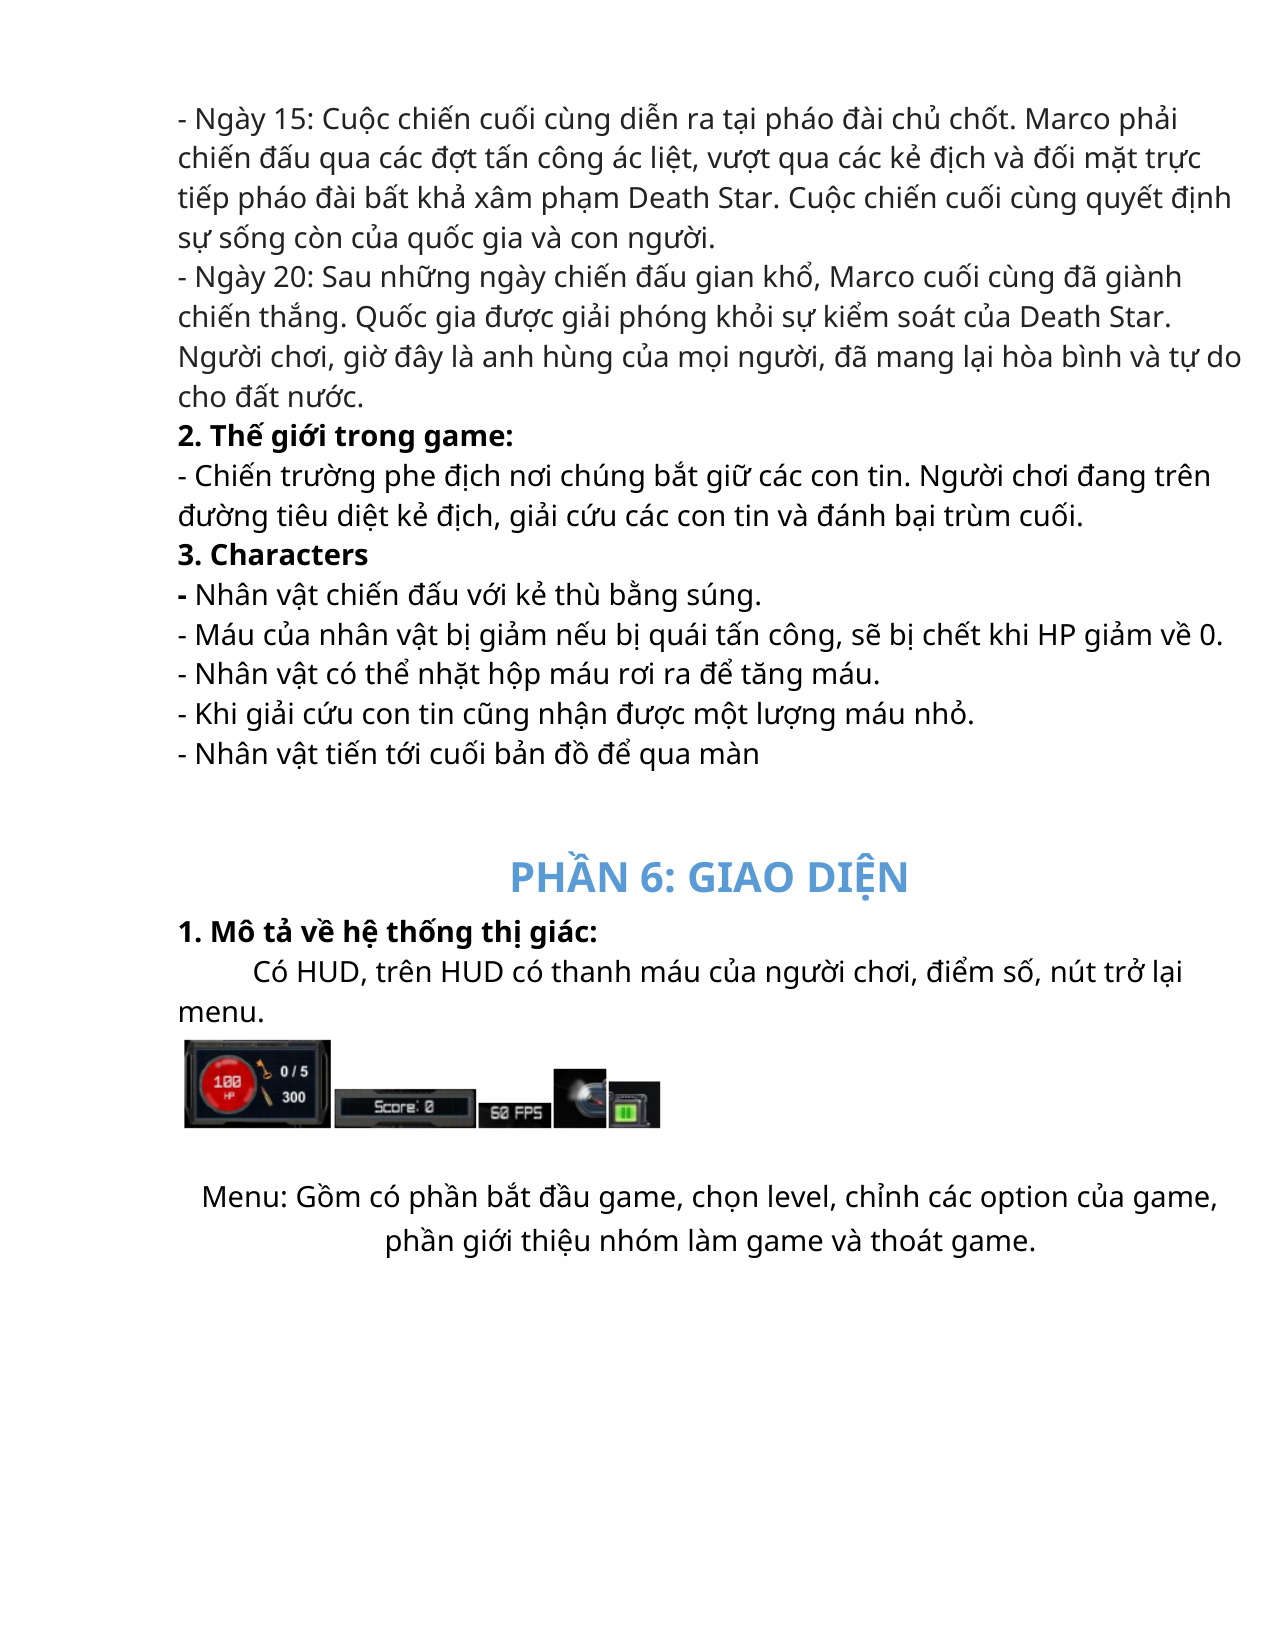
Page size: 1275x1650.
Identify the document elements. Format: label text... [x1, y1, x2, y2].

text 1. Mô tả về hệ thống thị giác: [177, 912, 1246, 951]
text - Nhân vật chiến đấu với kẻ thù bằng súng. [177, 574, 1246, 614]
text 2. Thế giới trong game: [177, 416, 1246, 455]
text 3. Characters [177, 534, 1246, 574]
text - Nhân vật tiến tới cuối bản đồ để qua màn [177, 733, 1246, 773]
text PHẦN 6: GIAO DIỆN [177, 848, 1243, 905]
text - Máu của nhân vật bị giảm nếu bị quái tấn công, sẽ bị chết khi HP giảm về 0. [177, 614, 1246, 654]
text - Chiến trường phe địch nơi chúng bắt giữ các con tin. Người chơi đang trên đường tiêu diệt kẻ địch, giải cứu các con tin và đánh bại trùm cuối. [177, 455, 1246, 534]
text - Nhân vật có thể nhặt hộp máu rơi ra để tăng máu. [177, 654, 1246, 693]
text - Ngày 20: Sau những ngày chiến đấu gian khổ, Marco cuối cùng đã giành chiến thắng. Quốc gia được giải phóng khỏi sự kiểm soát của Death Star. Người chơi, giờ đây là anh hùng của mọi người, đã mang lại hòa bình và tự do cho đất nước. [177, 257, 1246, 416]
text - Khi giải cứu con tin cũng nhận được một lượng máu nhỏ. [177, 693, 1246, 733]
text Menu: Gồm có phần bắt đầu game, chọn level, chỉnh các option của game, phần giới thiệu nhóm làm game và thoát game. [177, 1177, 1243, 1260]
text - Ngày 15: Cuộc chiến cuối cùng diễn ra tại pháo đài chủ chốt. Marco phải chiến đấu qua các đợt tấn công ác liệt, vượt qua các kẻ địch và đối mặt trực tiếp pháo đài bất khả xâm phạm Death Star. Cuộc chiến cuối cùng quyết định sự sống còn của quốc gia và con người. [177, 98, 1246, 257]
picture [177, 1030, 669, 1137]
text Có HUD, trên HUD có thanh máu của người chơi, điểm số, nút trở lại menu. [177, 951, 1246, 1031]
